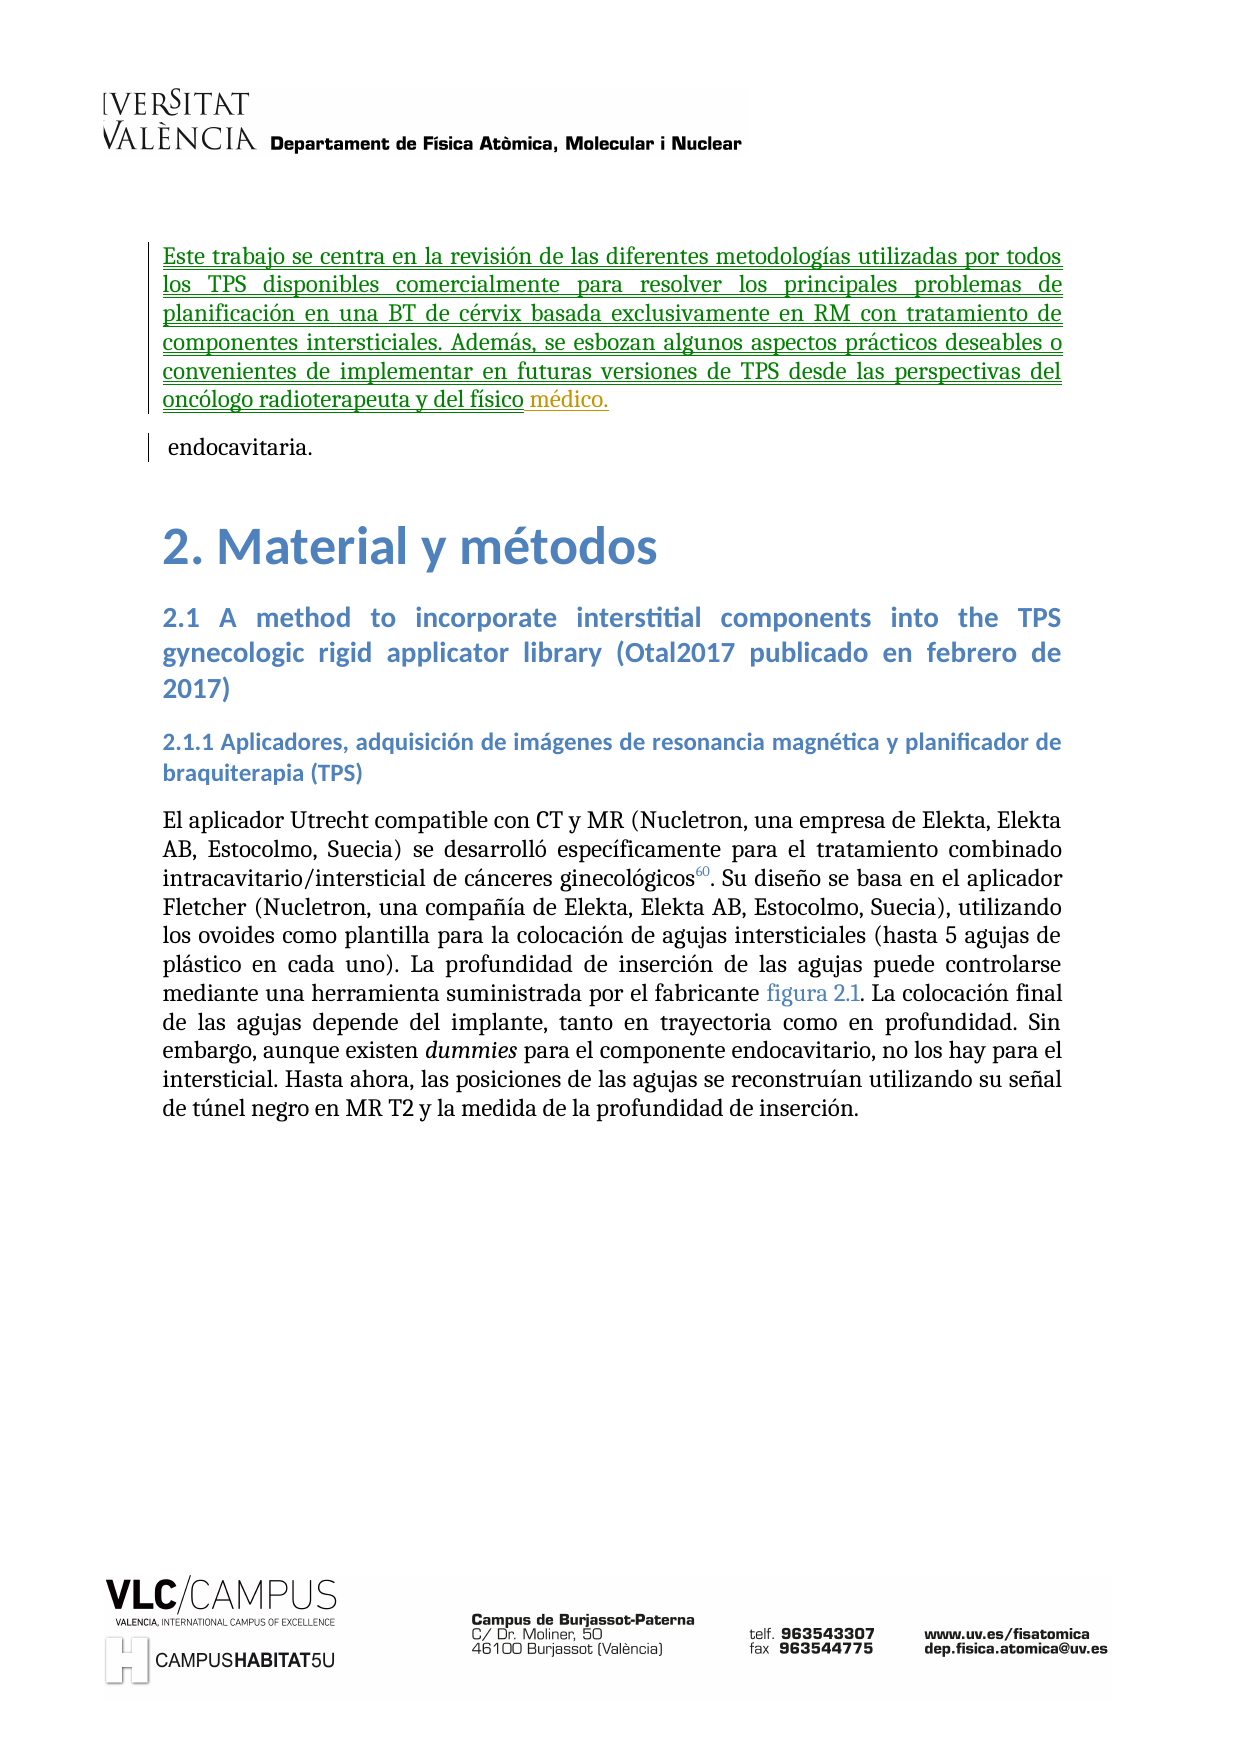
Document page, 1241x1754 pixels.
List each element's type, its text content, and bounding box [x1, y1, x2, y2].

subtitle 2.1.1 Aplicadores, adquisición de imágenes de resonancia magnética y planificador de braquiterapia (TPS) [162, 726, 1063, 787]
subtitle 2. Material y métodos [162, 512, 1063, 578]
picture [103, 1575, 1113, 1701]
text endocavitaria. [162, 433, 1063, 462]
text El aplicador Utrecht compatible con CT y MR (Nucletron, una empresa de Elekta, Elekta AB, Estocolmo, Suecia) se desarrolló específicamente para el tratamiento combinado intracavitario/intersticial de cánceres ginecológicos60. Su diseño se basa en el aplicador Fletcher (Nucletron, una compañía de Elekta, Elekta AB, Estocolmo, Suecia), utilizando los ovoides como plantilla para la colocación de agujas intersticiales (hasta 5 agujas de plástico en cada uno). La profundidad de inserción de las agujas puede controlarse mediante una herramienta suministrada por el fabricante figura 2.1. La colocación final de las agujas depende del implante, tanto en trayectoria como en profundidad. Sin embargo, aunque existen dummies para el componente endocavitario, no los hay para el intersticial. Hasta ahora, las posiciones de las agujas se reconstruían utilizando su señal de túnel negro en MR T2 y la medida de la profundidad de inserción. [162, 806, 1063, 1122]
subtitle 2.1 A method to incorporate interstitial components into the TPS gynecologic rigid applicator library (Otal2017 publicado en febrero de 2017) [162, 599, 1063, 706]
picture [103, 87, 748, 156]
